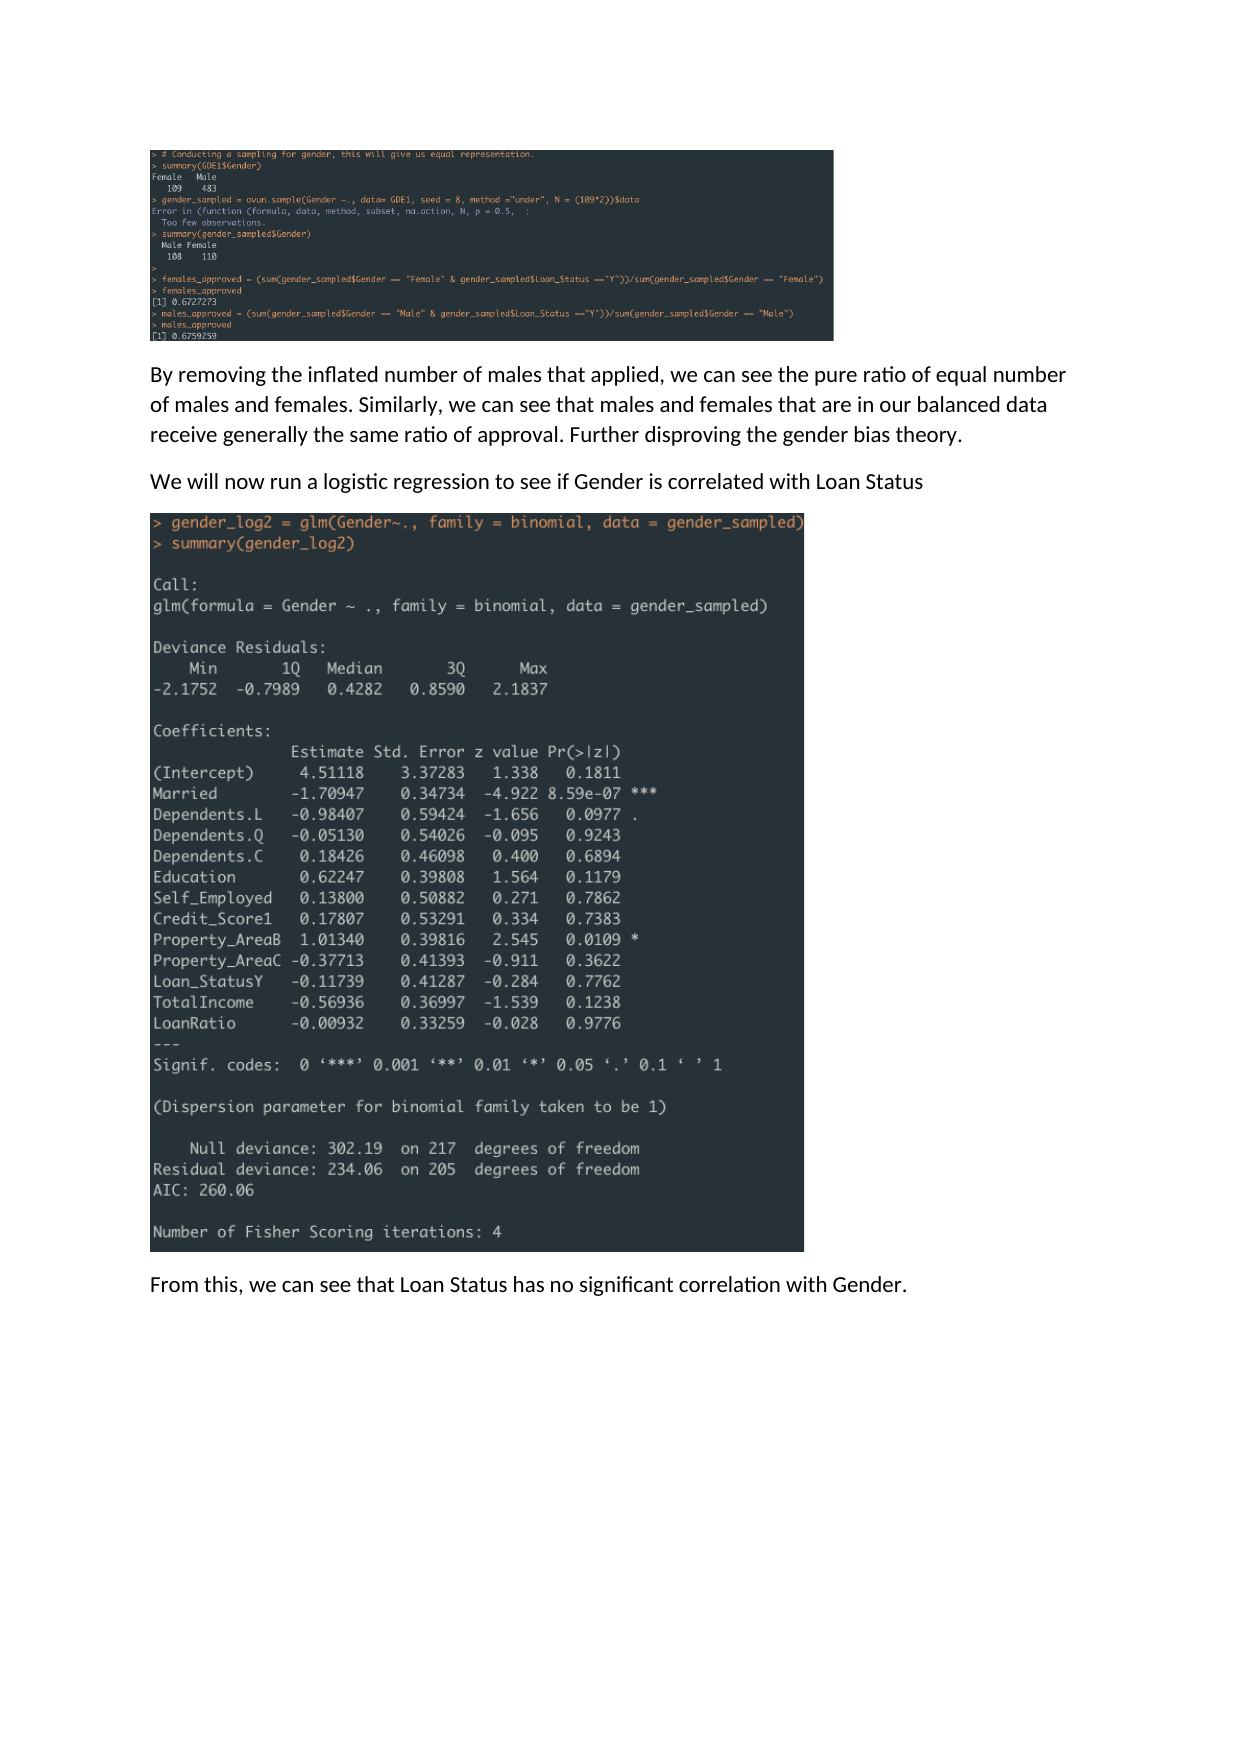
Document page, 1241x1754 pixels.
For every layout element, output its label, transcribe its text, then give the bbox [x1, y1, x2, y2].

text By removing the inflated number of males that applied, we can see the pure ratio of equal number of males and females. Similarly, we can see that males and females that are in our balanced data receive generally the same ratio of approval. Further disproving the gender bias theory. [150, 360, 1090, 448]
picture [150, 513, 805, 1252]
text From this, we can see that Loan Status has no significant correlation with Gender. [150, 1270, 1090, 1298]
text We will now run a logistic regression to see if Gender is correlated with Loan Status [150, 467, 1090, 495]
picture [150, 150, 834, 341]
